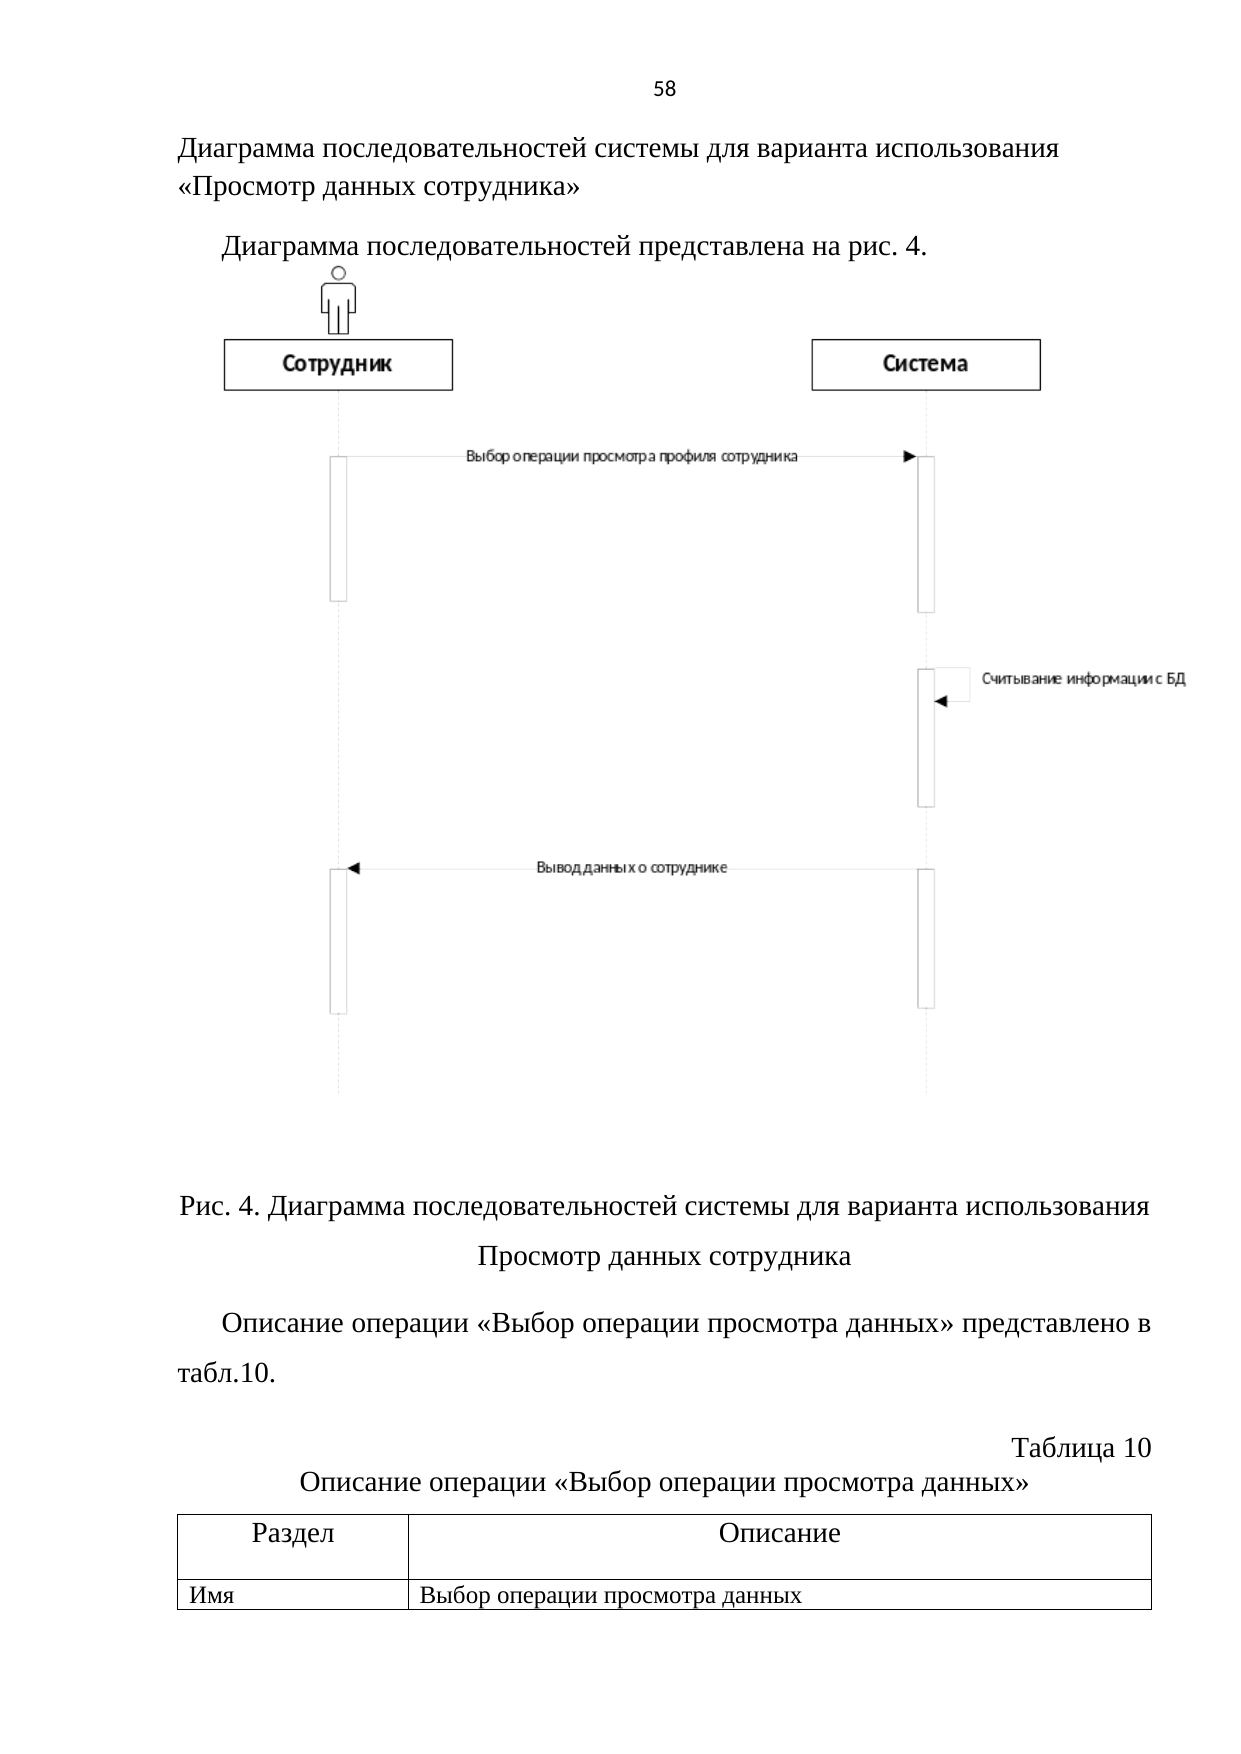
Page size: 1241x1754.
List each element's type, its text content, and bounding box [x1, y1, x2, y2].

text Описание операции «Выбор операции просмотра данных» представлено в табл.10. [177, 1305, 1152, 1389]
table_cell Имя [178, 1580, 408, 1608]
text Диаграмма последовательностей представлена на рис. 4. [177, 228, 1152, 261]
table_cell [409, 1580, 1151, 1608]
text Рис. 4. Диаграмма последовательностей системы для варианта использования Просмотр данных сотрудника [177, 1188, 1152, 1271]
table_header Раздел [178, 1515, 408, 1579]
text Таблица 10 [177, 1431, 1152, 1464]
text Описание операции «Выбор операции просмотра данных» [177, 1464, 1152, 1498]
table_header Описание [409, 1515, 1151, 1579]
text Диаграмма последовательностей системы для варианта использования «Просмотр данных сотрудника» [177, 130, 1152, 202]
